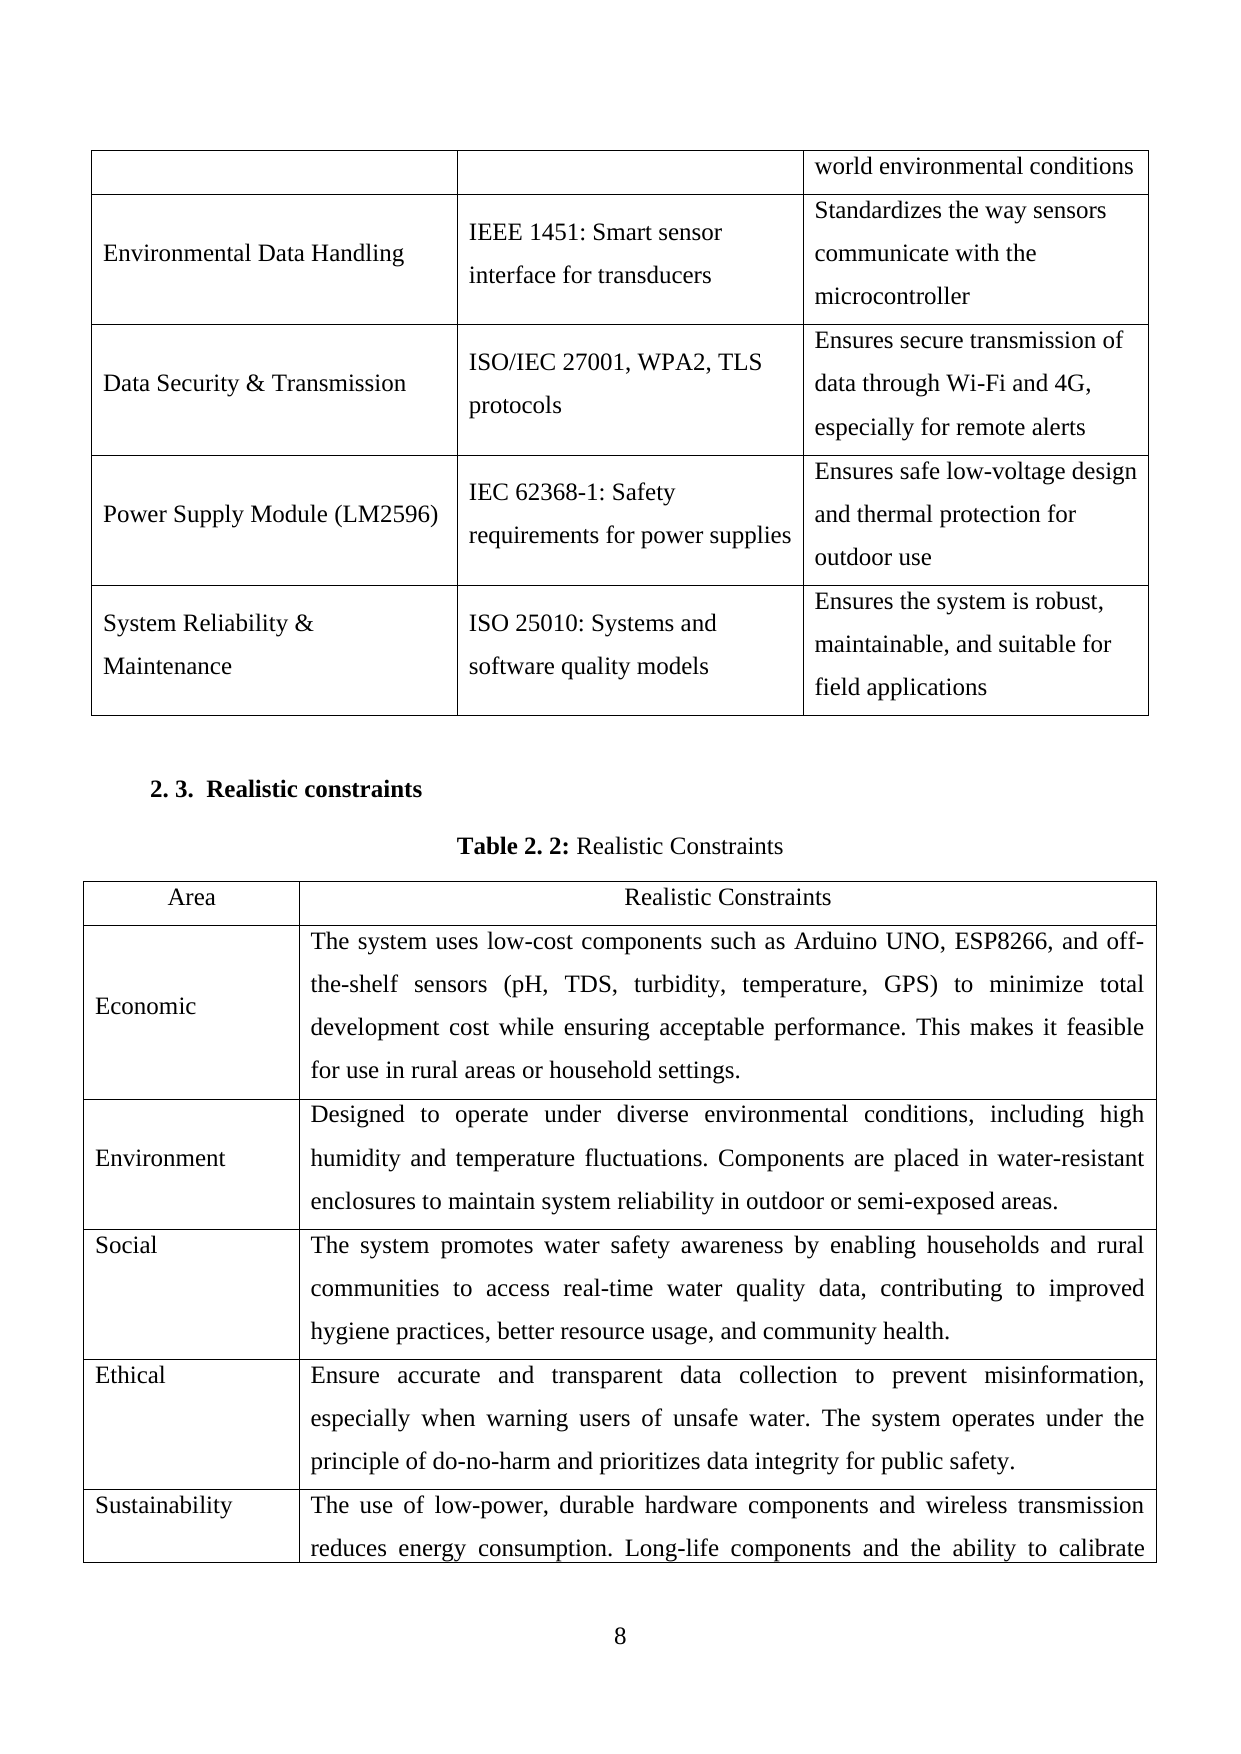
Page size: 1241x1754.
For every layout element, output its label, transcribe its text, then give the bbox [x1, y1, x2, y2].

table_cell Environment [84, 1100, 299, 1229]
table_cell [92, 151, 457, 194]
table_cell ISO 25010: Systems and software quality models [458, 586, 803, 715]
table_header Realistic Constraints [300, 882, 1156, 925]
table_header Area [84, 882, 299, 925]
subtitle Realistic constraints [150, 774, 1090, 803]
table_cell The system promotes water safety awareness by enabling households and rural communities to access real-time water quality data, contributing to improved hygiene practices, better resource usage, and community health. [300, 1230, 1156, 1359]
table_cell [804, 151, 1148, 194]
table_cell Ensure accurate and transparent data collection to prevent misinformation, especially when warning users of unsafe water. The system operates under the principle of do-no-harm and prioritizes data integrity for public safety. [300, 1360, 1156, 1489]
table_cell Ensures safe low-voltage design and thermal protection for outdoor use [804, 456, 1148, 585]
table_cell Sustainability [84, 1490, 299, 1562]
table_cell Data Security & Transmission [92, 325, 457, 455]
table_cell Ensures secure transmission of data through Wi-Fi and 4G, especially for remote alerts [804, 325, 1148, 455]
table_cell IEC 62368-1: Safety requirements for power supplies [458, 456, 803, 585]
table_cell Ensures the system is robust, maintainable, and suitable for field applications [804, 586, 1148, 715]
table_cell Ethical [84, 1360, 299, 1489]
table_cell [458, 151, 803, 194]
table_cell Environmental Data Handling [92, 195, 457, 324]
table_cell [300, 1490, 1156, 1562]
table_cell Designed to operate under diverse environmental conditions, including high humidity and temperature fluctuations. Components are placed in water-resistant enclosures to maintain system reliability in outdoor or semi-exposed areas. [300, 1100, 1156, 1229]
table_cell The system uses low-cost components such as Arduino UNO, ESP8266, and off-the-shelf sensors (pH, TDS, turbidity, temperature, GPS) to minimize total development cost while ensuring acceptable performance. This makes it feasible for use in rural areas or household settings. [300, 926, 1156, 1098]
text Table 2. 2: Realistic Constraints [150, 831, 1090, 860]
table_cell IEEE 1451: Smart sensor interface for transducers [458, 195, 803, 324]
table_cell System Reliability & Maintenance [92, 586, 457, 715]
table_cell ISO/IEC 27001, WPA2, TLS protocols [458, 325, 803, 455]
table_cell Social [84, 1230, 299, 1359]
table_cell Power Supply Module (LM2596) [92, 456, 457, 585]
table_cell Economic [84, 926, 299, 1098]
table_cell Standardizes the way sensors communicate with the microcontroller [804, 195, 1148, 324]
